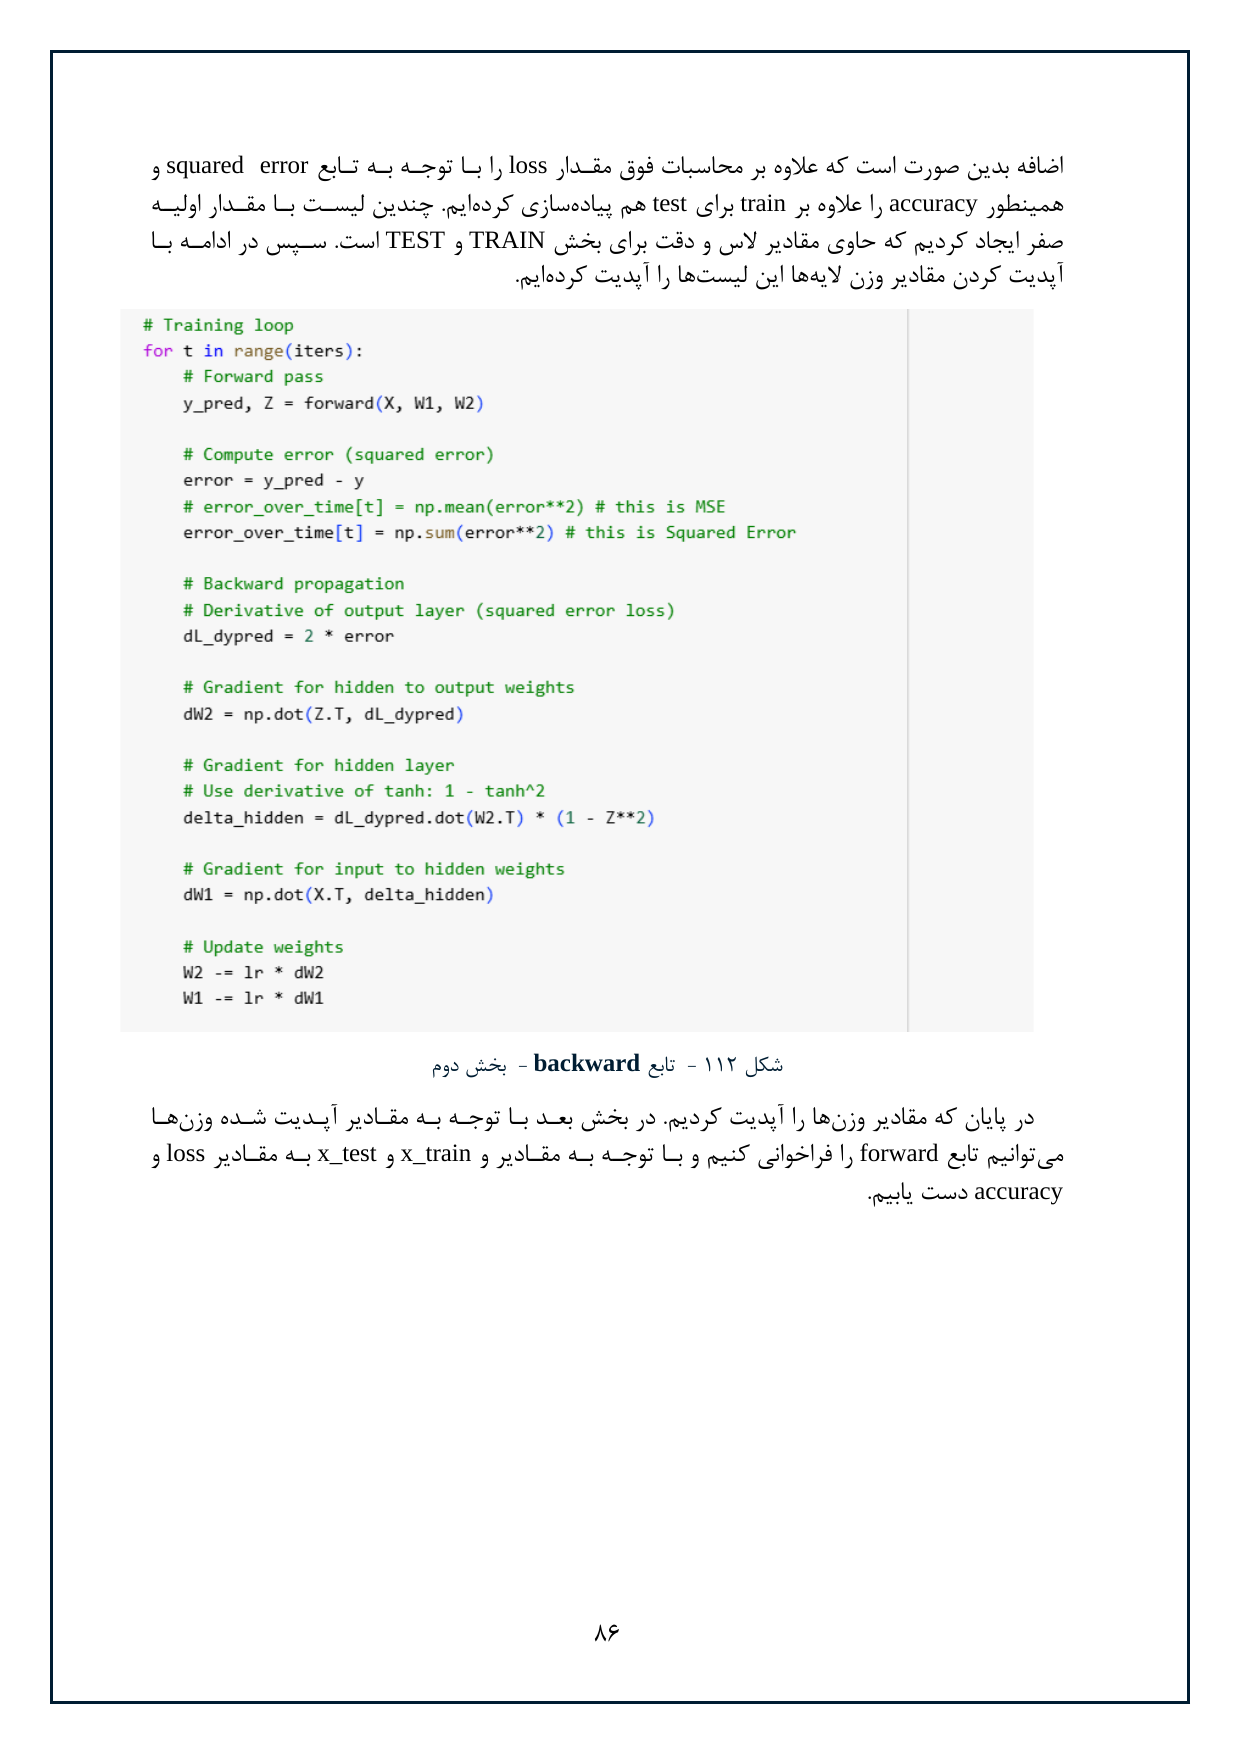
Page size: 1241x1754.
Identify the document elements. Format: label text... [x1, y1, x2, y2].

text در پایان که مقادیر وزن‌ها را آپدیت کردیم. در بخش بعد با توجه به مقادیر آپدیت شده وزن‌ها می‌توانیم تابع forward را فراخوانی کنیم و با توجه به مقادیر و x_train و x_test به مقادیر loss و accuracy دست یابیم. [150, 1105, 1063, 1209]
text شکل 112 - تابع backward - بخش دوم [150, 1048, 1063, 1080]
picture [120, 309, 1034, 1032]
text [150, 150, 1063, 292]
